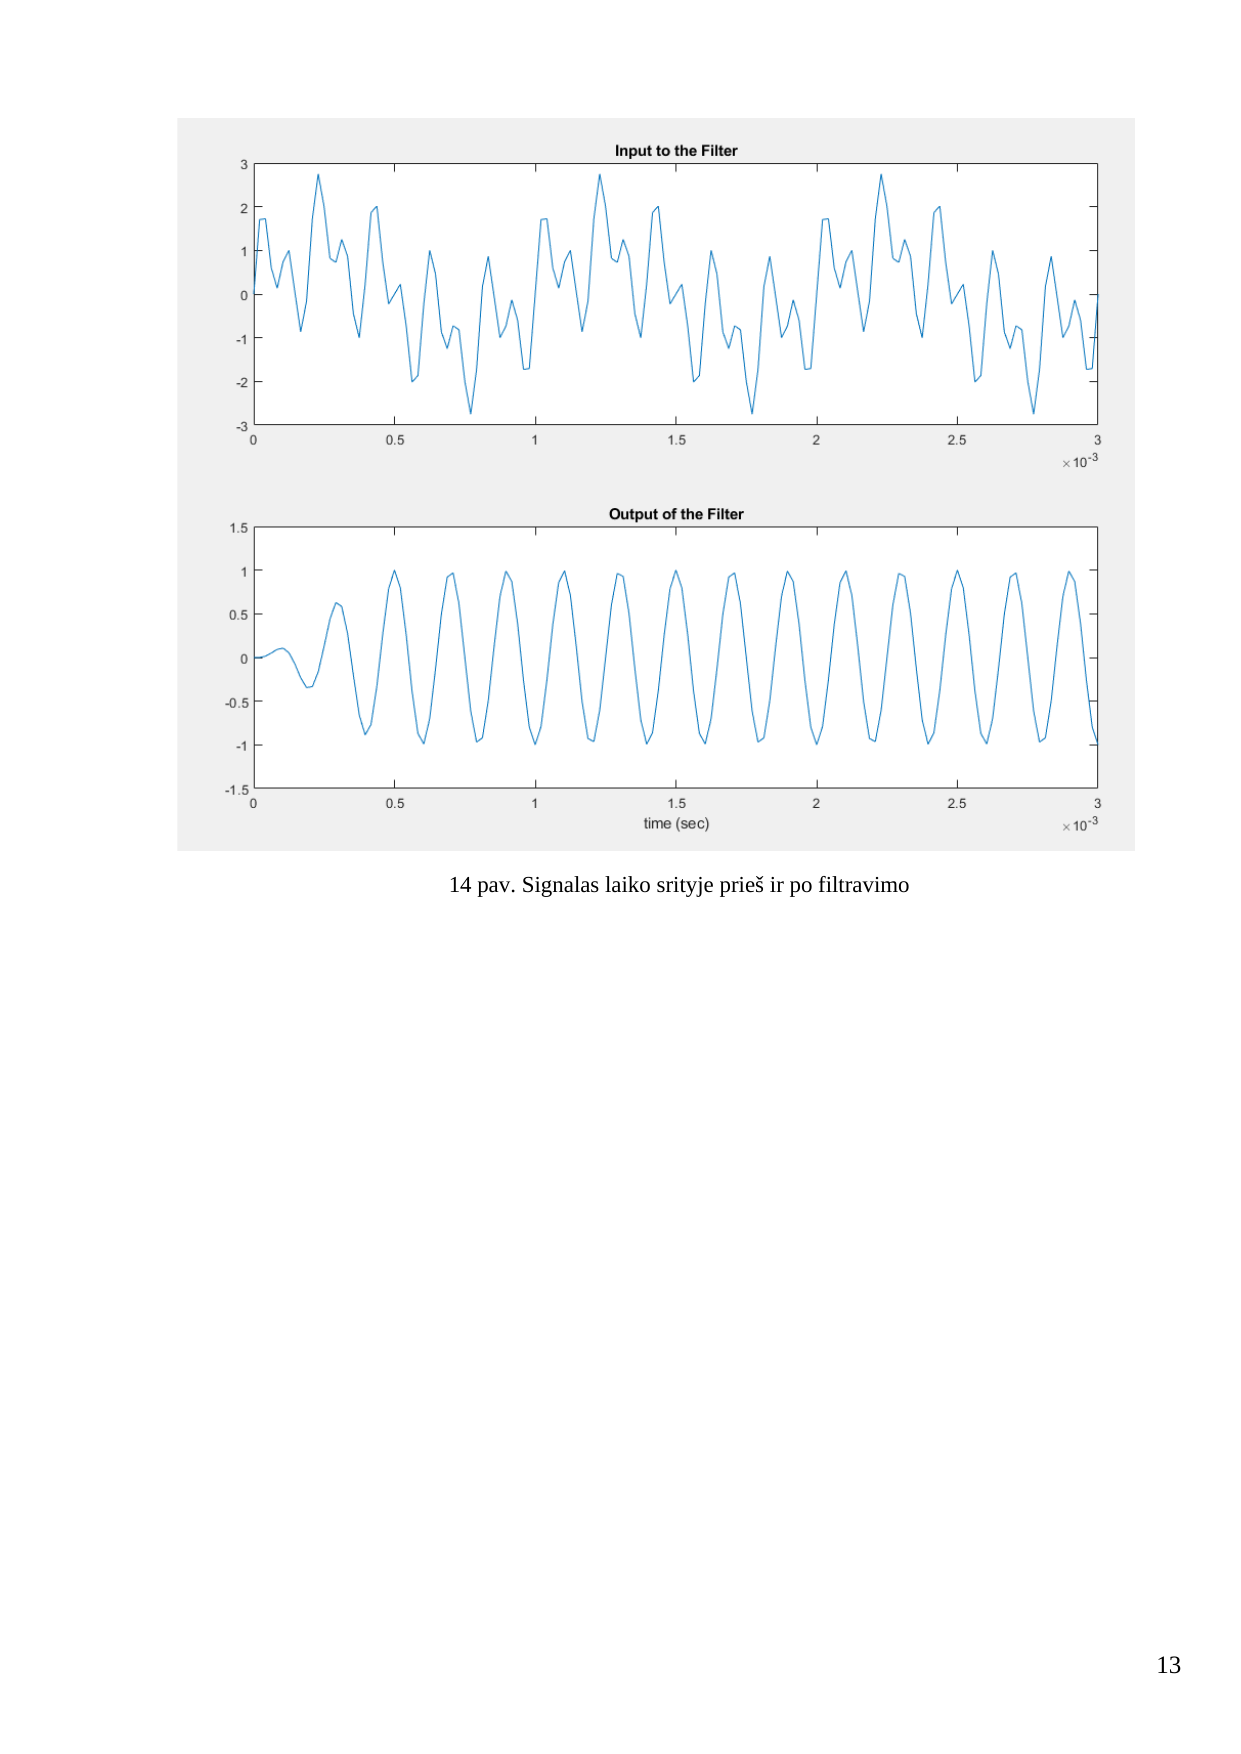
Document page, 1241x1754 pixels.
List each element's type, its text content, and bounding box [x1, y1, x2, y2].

text 14 pav. Signalas laiko srityje prieš ir po filtravimo [177, 872, 1181, 898]
picture [177, 118, 1135, 851]
